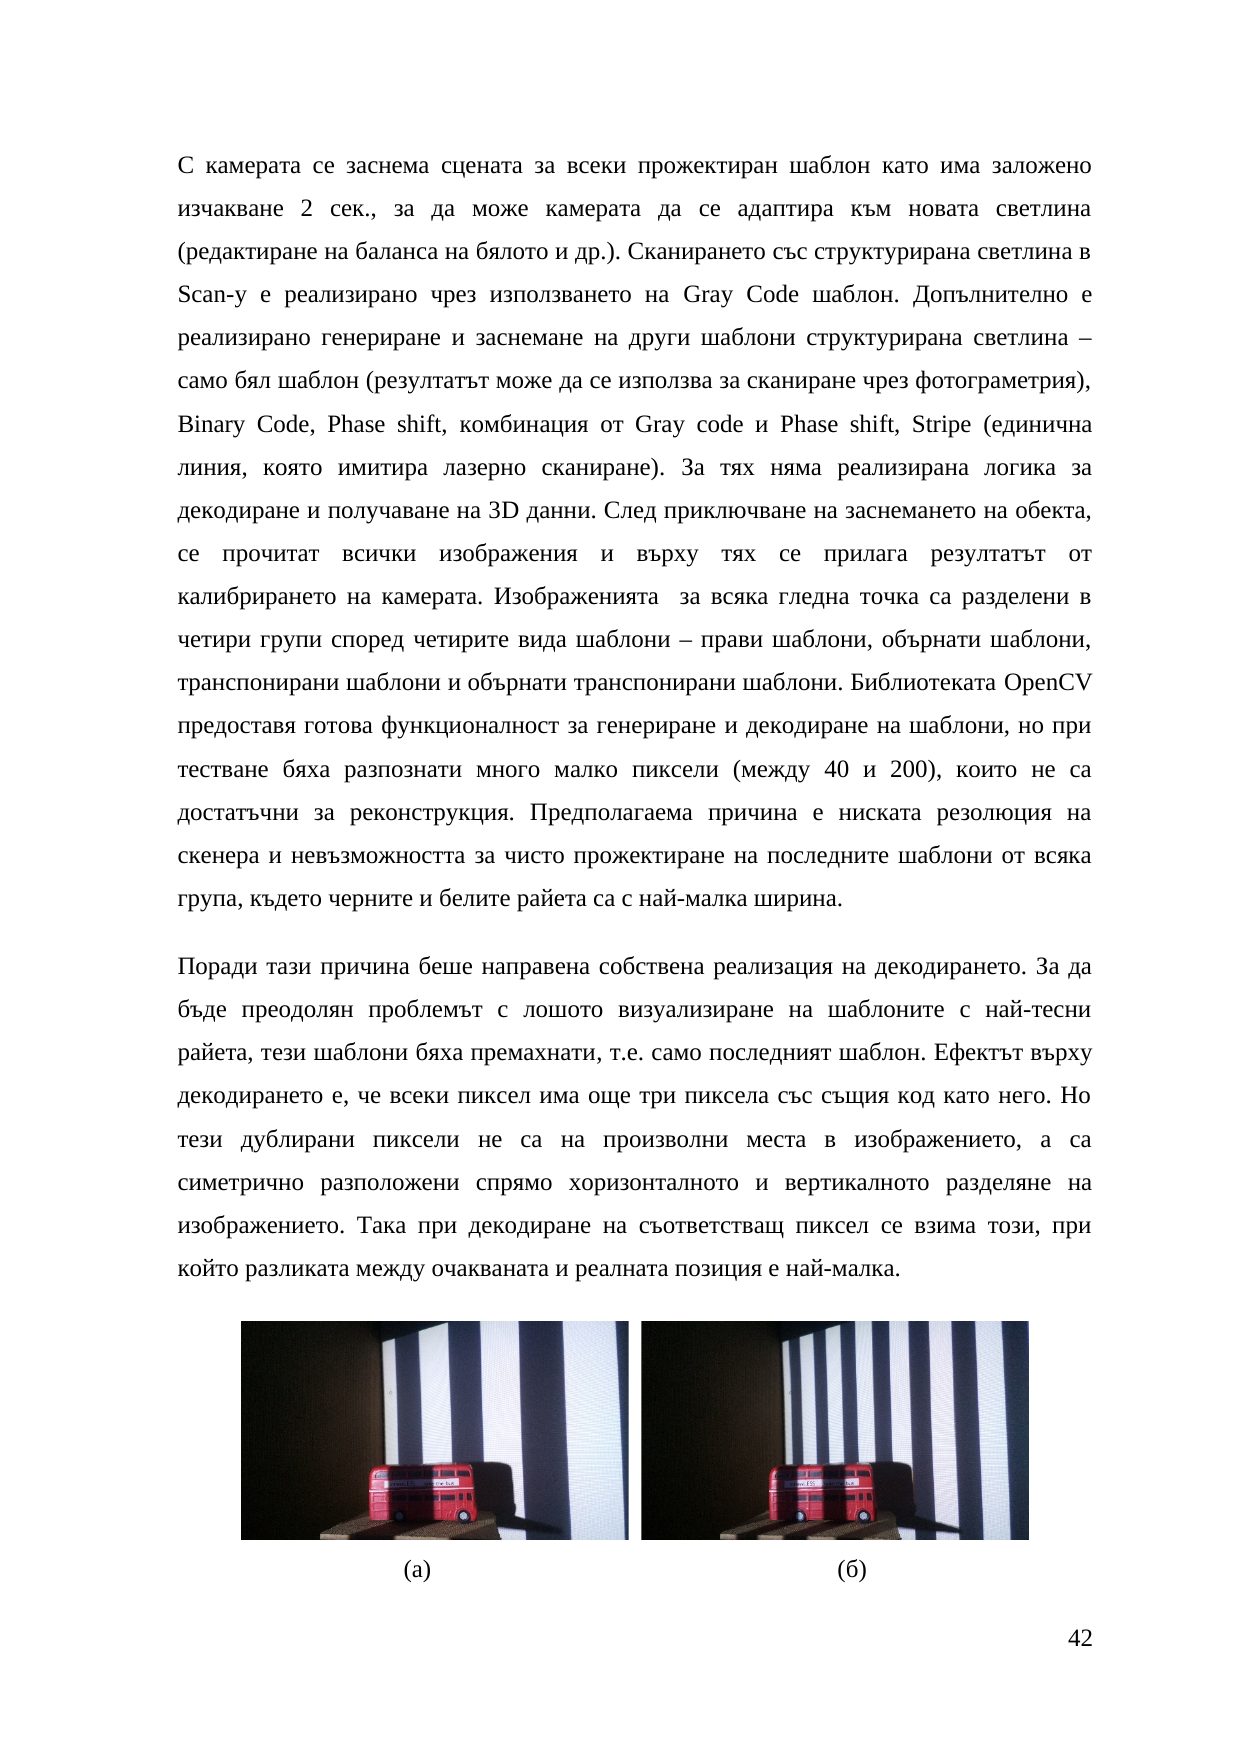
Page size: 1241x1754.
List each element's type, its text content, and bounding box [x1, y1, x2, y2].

picture [641, 1321, 1029, 1540]
picture [241, 1321, 629, 1540]
text (а) (б) [177, 1554, 1093, 1583]
text Поради тази причина беше направена собствена реализация на декодирането. За да бъде преодолян проблемът с лошото визуализиране на шаблоните с най-тесни райета, тези шаблони бяха премахнати, т.е. само последният шаблон. Ефектът върху декодирането е, че всеки пиксел има още три пиксела със същия код като него. Но тези дублирани пиксели не са на произволни места в изображението, а са симетрично разположени спрямо хоризонталното и вертикалното разделяне на изображението. Така при декодиране на съответстващ пиксел се взима този, при който разликата между очакваната и реалната позиция е най-малка. [177, 951, 1093, 1282]
text С камерата се заснема сцената за всеки прожектиран шаблон като има заложено изчакване 2 сек., за да може камерата да се адаптира към новата светлина (редактиране на баланса на бялото и др.). Сканирането със структурирана светлина в Scan-у е реализирано чрез използването на Gray Code шаблон. Допълнително е реализирано генериране и заснемане на други шаблони структурирана светлина – само бял шаблон (резултатът може да се използва за сканиране чрез фотограметрия), Binary Code, Phase shift, комбинация от Gray code и Phase shift, Stripe (единична линия, която имитира лазерно сканиране). За тях няма реализирана логика за декодиране и получаване на 3D данни. След приключване на заснемането на обекта, се прочитат всички изображения и върху тях се прилага резултатът от калибрирането на камерата. Изображенията за всяка гледна точка са разделени в четири групи според четирите вида шаблони – прави шаблони, обърнати шаблони, транспонирани шаблони и обърнати транспонирани шаблони. Библиотеката OpenCV предоставя готова функционалност за генериране и декодиране на шаблони, но при тестване бяха разпознати много малко пиксели (между 40 и 200), които не са достатъчни за реконструкция. Предполагаема причина е ниската резолюция на скенера и невъзможността за чисто прожектиране на последните шаблони от всяка група, където черните и белите райета са с най-малка ширина. [177, 150, 1093, 912]
